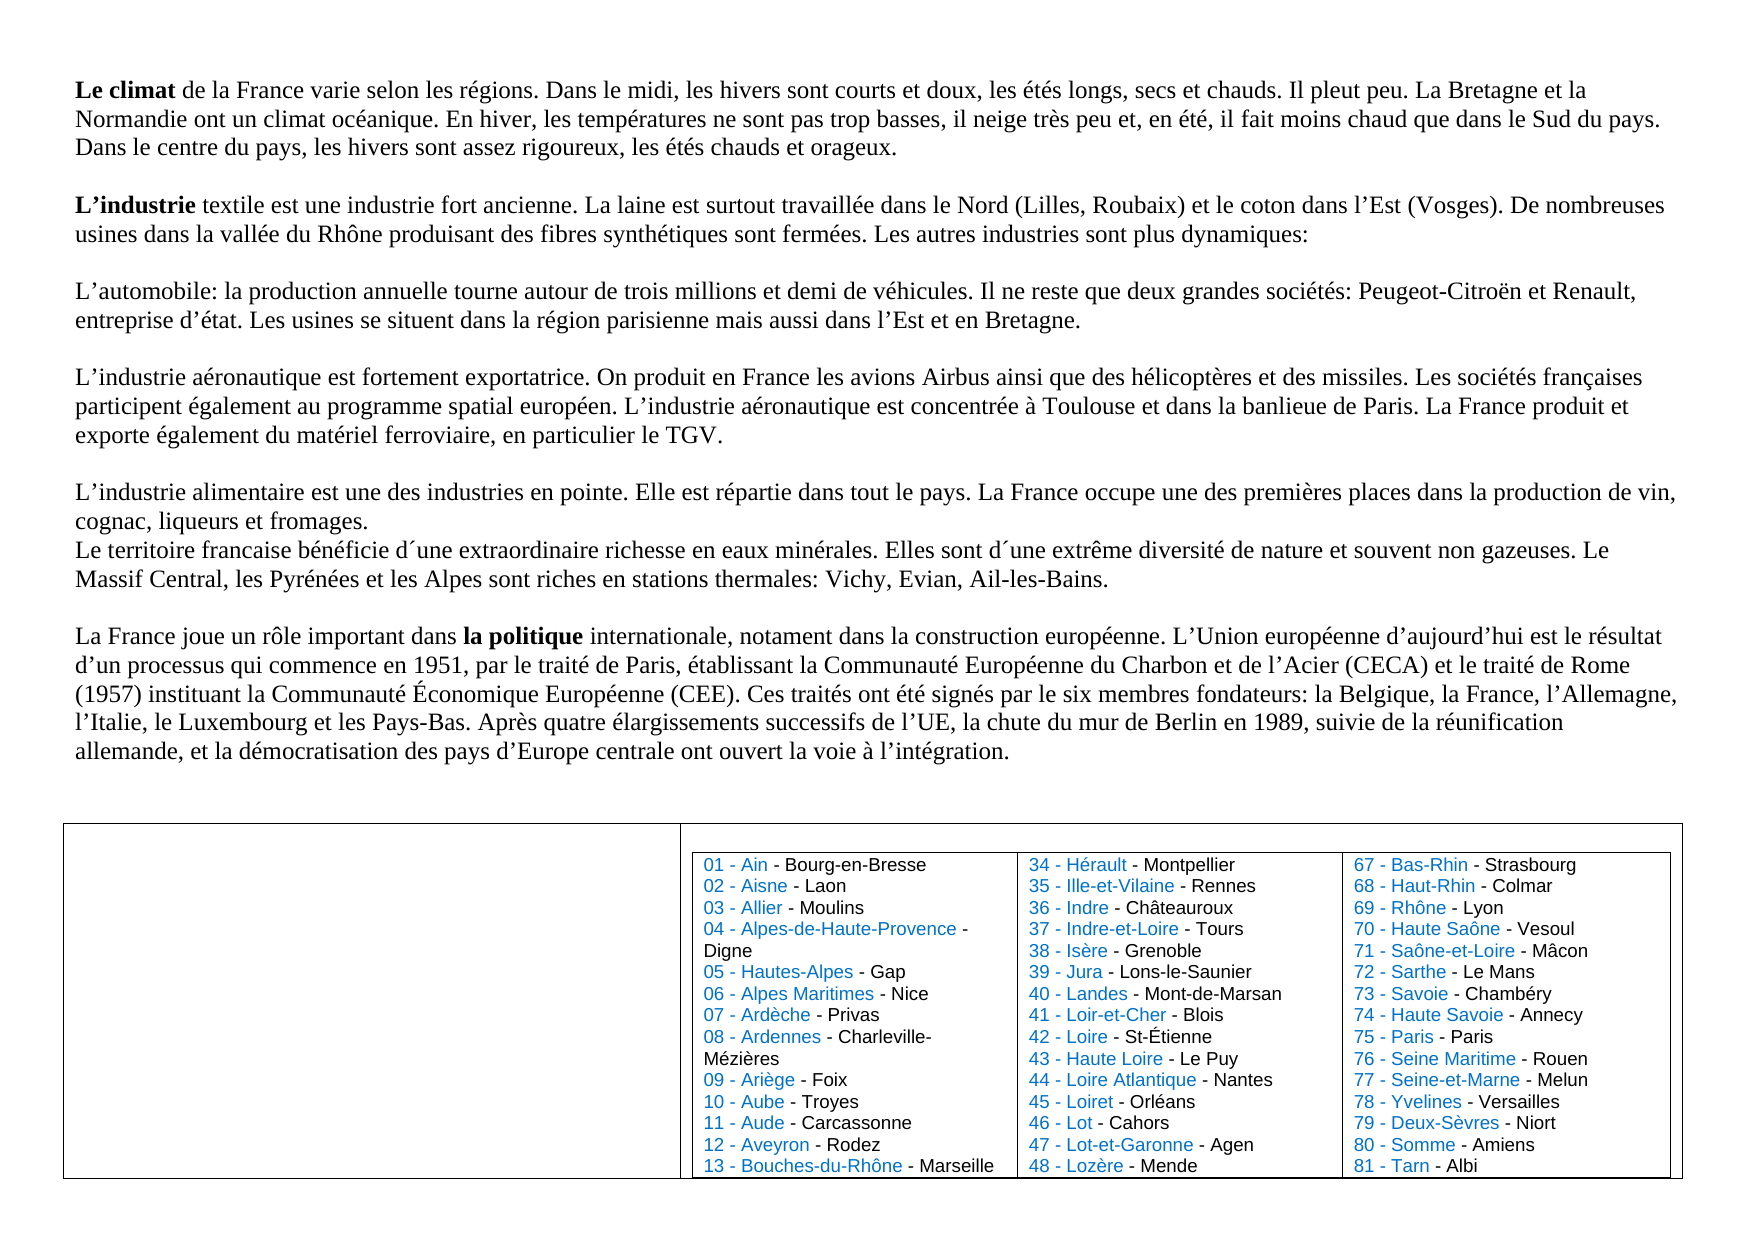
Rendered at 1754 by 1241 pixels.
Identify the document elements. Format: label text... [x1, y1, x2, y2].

text Le climat de la France varie selon les régions. Dans le midi, les hivers sont courts et doux, les étés longs, secs et chauds. Il pleut peu. La Bretagne et la Normandie ont un climat océanique. En hiver, les températures ne sont pas trop basses, il neige très peu et, en été, il fait moins chaud que dans le Sud du pays. Dans le centre du pays, les hivers sont assez rigoureux, les étés chauds et orageux. [75, 75, 1679, 161]
text Lʼindustrie aéronautique est fortement exportatrice. On produit en France les avions Airbus ainsi que des hélicoptères et des missiles. Les sociétés françaises participent également au programme spatial européen. Lʼindustrie aéronautique est concentrée à Toulouse et dans la banlieue de Paris. La France produit et exporte également du matériel ferroviaire, en particulier le TGV. [75, 362, 1679, 449]
text Lʼindustrie alimentaire est une des industries en pointe. Elle est répartie dans tout le pays. La France occupe une des premières places dans la production de vin, cognac, liqueurs et fromages. [75, 477, 1679, 535]
text Lʼindustrie textile est une industrie fort ancienne. La laine est surtout travaillée dans le Nord (Lilles, Roubaix) et le coton dans lʼEst (Vosges). De nombreuses usines dans la vallée du Rhône produisant des fibres synthétiques sont fermées. Les autres industries sont plus dynamiques: [75, 190, 1679, 247]
text Le territoire francaise bénéficie d´une extraordinaire richesse en eaux minérales. Elles sont d´une extrême diversité de nature et souvent non gazeuses. Le Massif Central, les Pyrénées et les Alpes sont riches en stations thermales: Vichy, Evian, Ail-les-Bains. [75, 535, 1679, 592]
table_header [681, 824, 1682, 1178]
text Lʼautomobile: la production annuelle tourne autour de trois millions et demi de véhicules. Il ne reste que deux grandes sociétés: Peugeot-Citroën et Renault, entreprise dʼétat. Les usines se situent dans la région parisienne mais aussi dans lʼEst et en Bretagne. [75, 276, 1679, 334]
text La France joue un rôle important dans la politique internationale, notament dans la construction européenne. LʼUnion européenne dʼaujourdʼhui est le résultat dʼun processus qui commence en 1951, par le traité de Paris, établissant la Communauté Européenne du Charbon et de lʼAcier (CECA) et le traité de Rome (1957) instituant la Communauté Économique Européenne (CEE). Ces traités ont été signés par le six membres fondateurs: la Belgique, la France, lʼAllemagne, lʼItalie, le Luxembourg et les Pays-Bas. Après quatre élargissements successifs de lʼUE, la chute du mur de Berlin en 1989, suivie de la réunification allemande, et la démocratisation des pays dʼEurope centrale ont ouvert la voie à lʼintégration. [75, 621, 1679, 765]
table_header [64, 824, 680, 1178]
